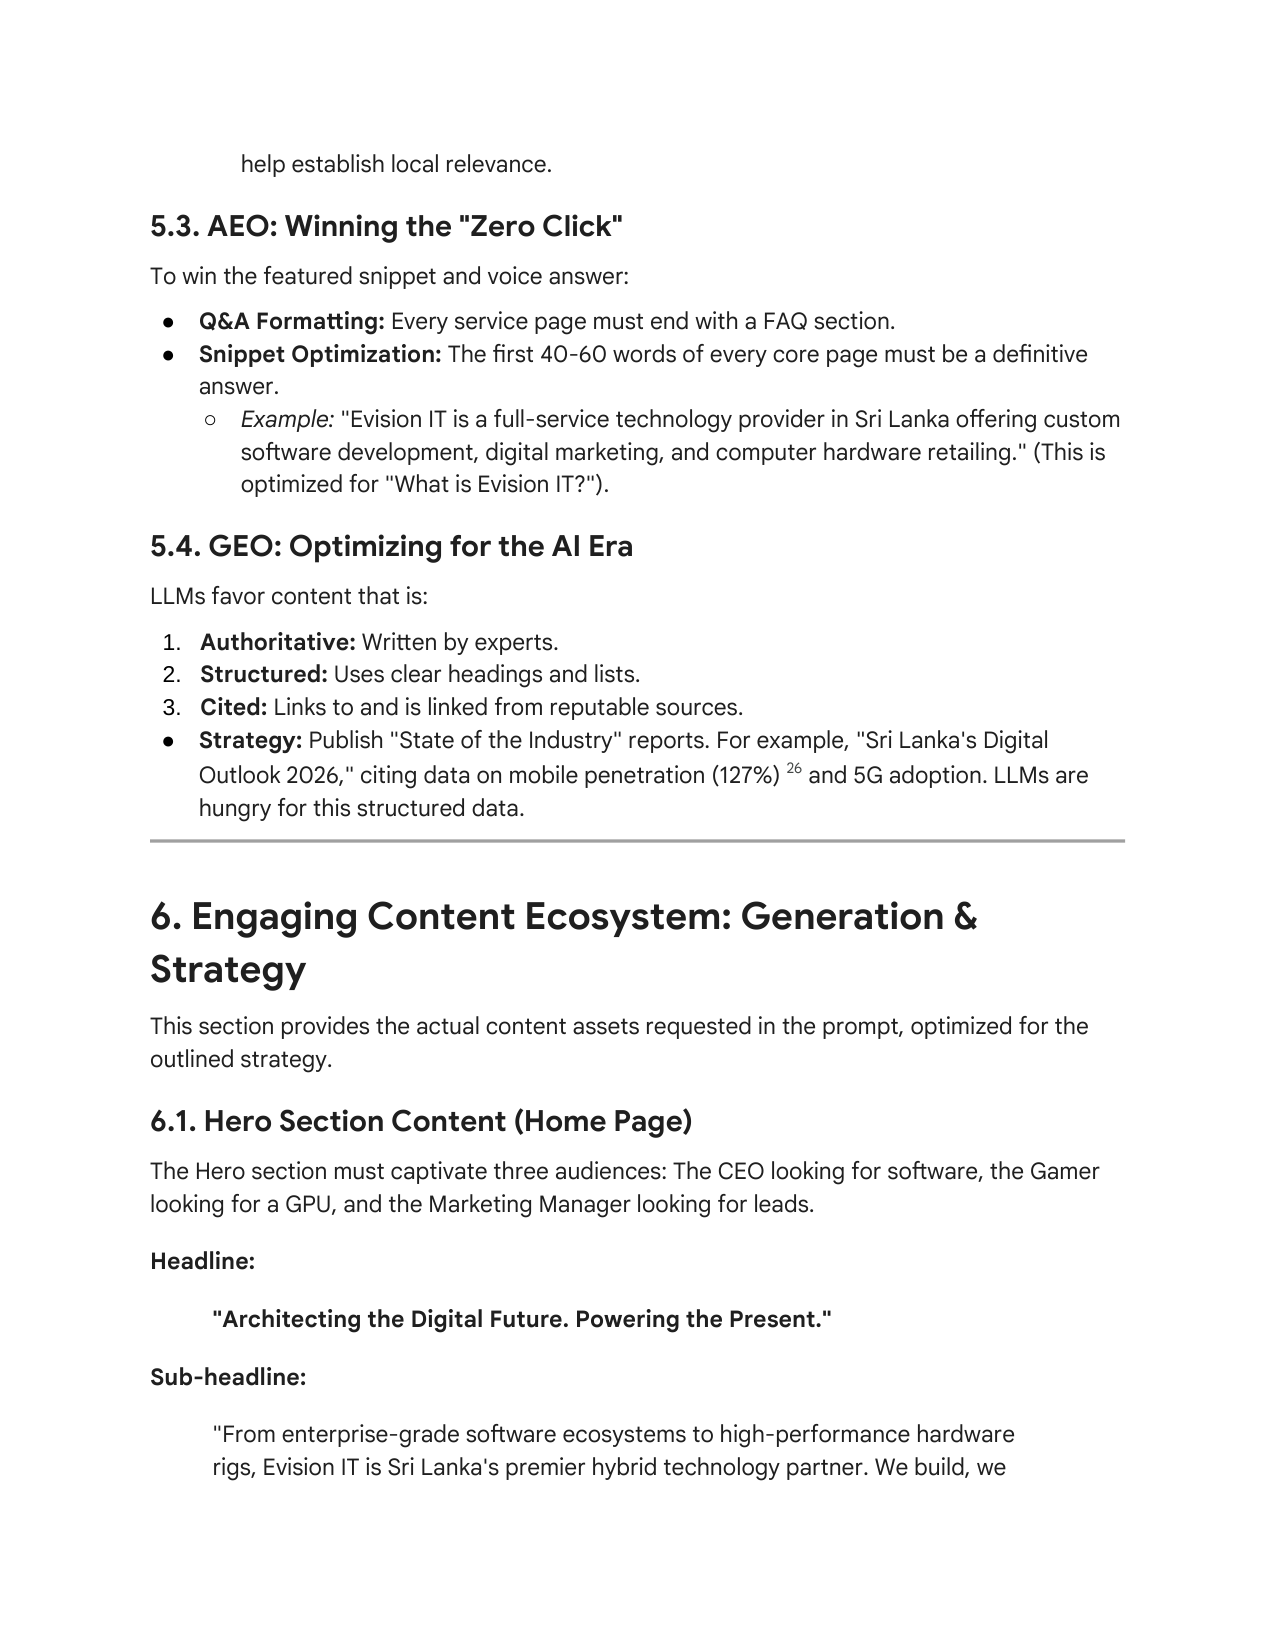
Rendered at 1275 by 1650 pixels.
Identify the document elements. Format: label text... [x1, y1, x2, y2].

subtitle 6.1. Hero Section Content (Home Page) [150, 1103, 1125, 1139]
list Q&A Formatting: Every service page must end with a FAQ section. [161, 307, 1125, 336]
text The Hero section must captivate three audiences: The CEO looking for software, the Gamer looking for a GPU, and the Marketing Manager looking for leads. [150, 1157, 1125, 1219]
text LLMs favor content that is: [150, 582, 1125, 611]
list Example: "Evision IT is a full-service technology provider in Sri Lanka offering custom software development, digital marketing, and computer hardware retailing." (This is optimized for "What is Evision IT?"). [203, 405, 1125, 499]
list Cited: Links to and is linked from reputable sources. [162, 693, 1125, 722]
text Headline: [150, 1248, 1125, 1276]
text Sub-headline: [150, 1363, 1125, 1392]
list Structured: Uses clear headings and lists. [162, 660, 1125, 689]
list Strategy: Publish "State of the Industry" reports. For example, "Sri Lanka's Digital Outlook 2026," citing data on mobile penetration (127%) 26 and 5G adoption. LLMs are hungry for this structured data. [161, 726, 1125, 823]
list Authoritative: Written by experts. [162, 628, 1125, 656]
subtitle 6. Engaging Content Ecosystem: Generation & Strategy [150, 843, 1125, 993]
text To win the featured snippet and voice answer: [150, 262, 1125, 291]
subtitle 5.4. GEO: Optimizing for the AI Era [150, 528, 1125, 565]
subtitle 5.3. AEO: Winning the "Zero Click" [150, 208, 1125, 244]
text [212, 1421, 1062, 1482]
text This section provides the actual content assets requested in the prompt, optimized for the outlined strategy. [150, 1013, 1125, 1074]
text "Architecting the Digital Future. Powering the Present." [212, 1305, 1062, 1334]
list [203, 150, 1125, 179]
list Snippet Optimization: The first 40-60 words of every core page must be a definitive answer. [161, 340, 1125, 401]
